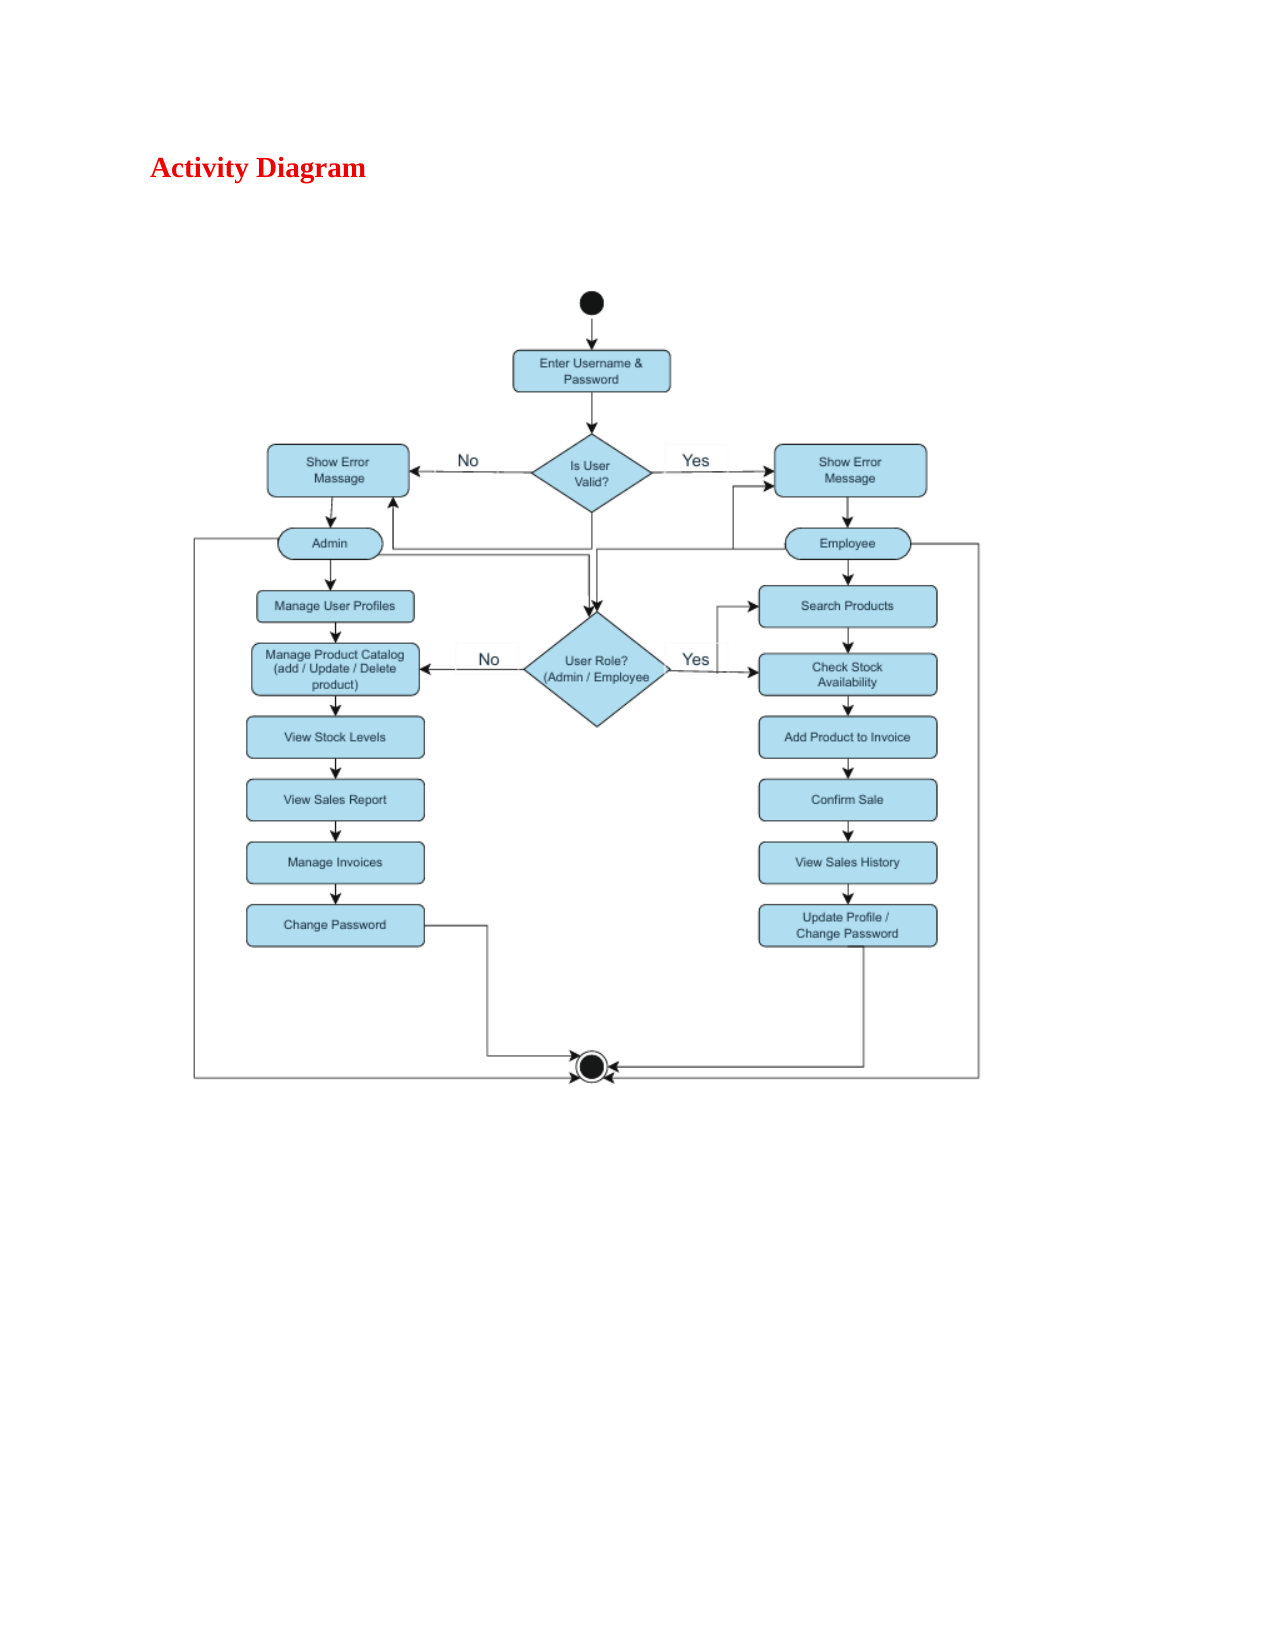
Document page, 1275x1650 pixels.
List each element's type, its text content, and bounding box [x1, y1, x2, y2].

picture [150, 260, 1049, 1178]
text Activity Diagram [150, 150, 1125, 183]
